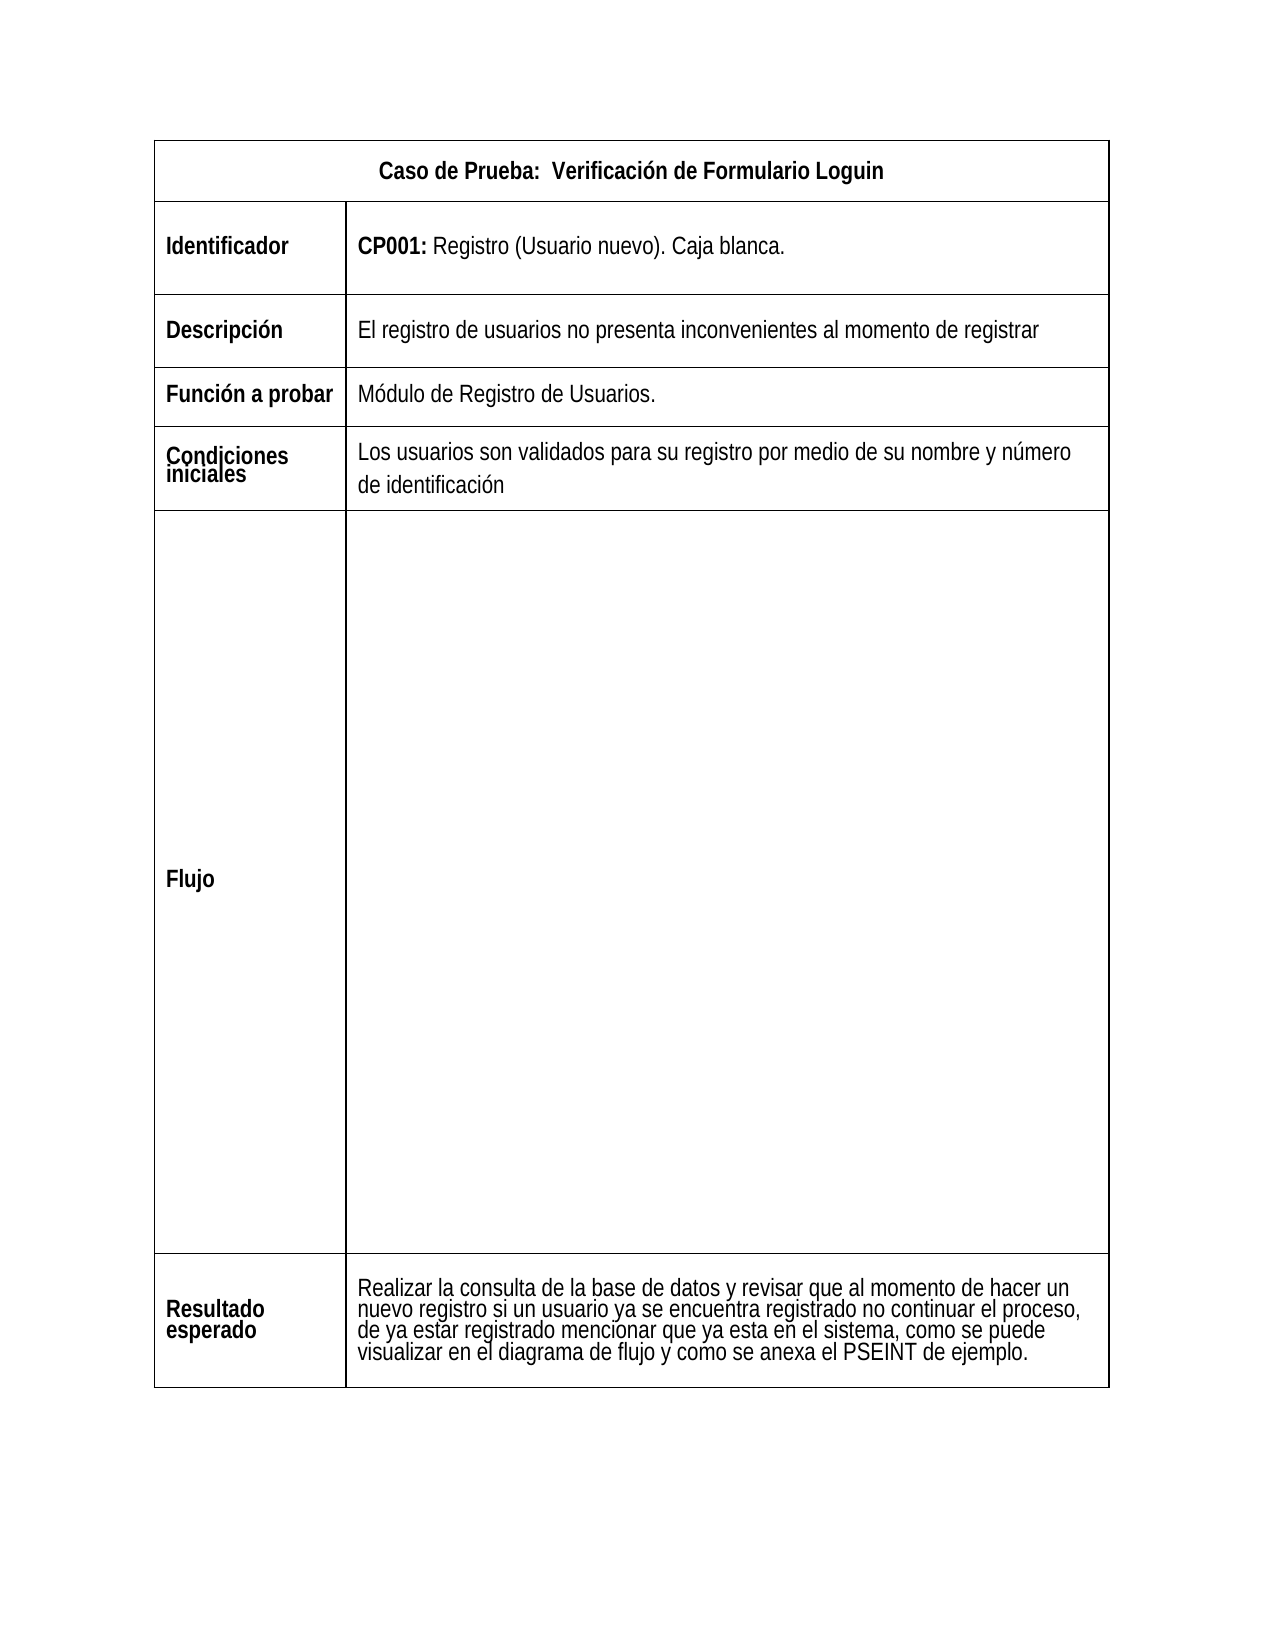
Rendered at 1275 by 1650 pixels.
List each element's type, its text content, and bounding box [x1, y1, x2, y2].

table_cell Identificador [155, 202, 345, 294]
table_cell CP001: Registro (Usuario nuevo). Caja blanca. [347, 202, 1108, 294]
table_cell Resultado esperado [155, 1254, 345, 1387]
table_cell Módulo de Registro de Usuarios. [347, 368, 1108, 426]
table_cell Condiciones iniciales [155, 427, 345, 510]
table_cell Realizar la consulta de la base de datos y revisar que al momento de hacer un nuevo registro si un usuario ya se encuentra registrado no continuar el proceso, de ya estar registrado mencionar que ya esta en el sistema, como se puede visualizar en el diagrama de flujo y como se anexa el PSEINT de ejemplo. [347, 1254, 1108, 1387]
table_cell [347, 511, 1108, 1253]
table_header Caso de Prueba: Verificación de Formulario Loguin [155, 141, 1108, 201]
table_cell Función a probar [155, 368, 345, 426]
table_cell El registro de usuarios no presenta inconvenientes al momento de registrar [347, 295, 1108, 367]
table_cell Los usuarios son validados para su registro por medio de su nombre y número de identificación [347, 427, 1108, 510]
table_cell Descripción [155, 295, 345, 367]
table_cell Flujo [155, 511, 345, 1253]
